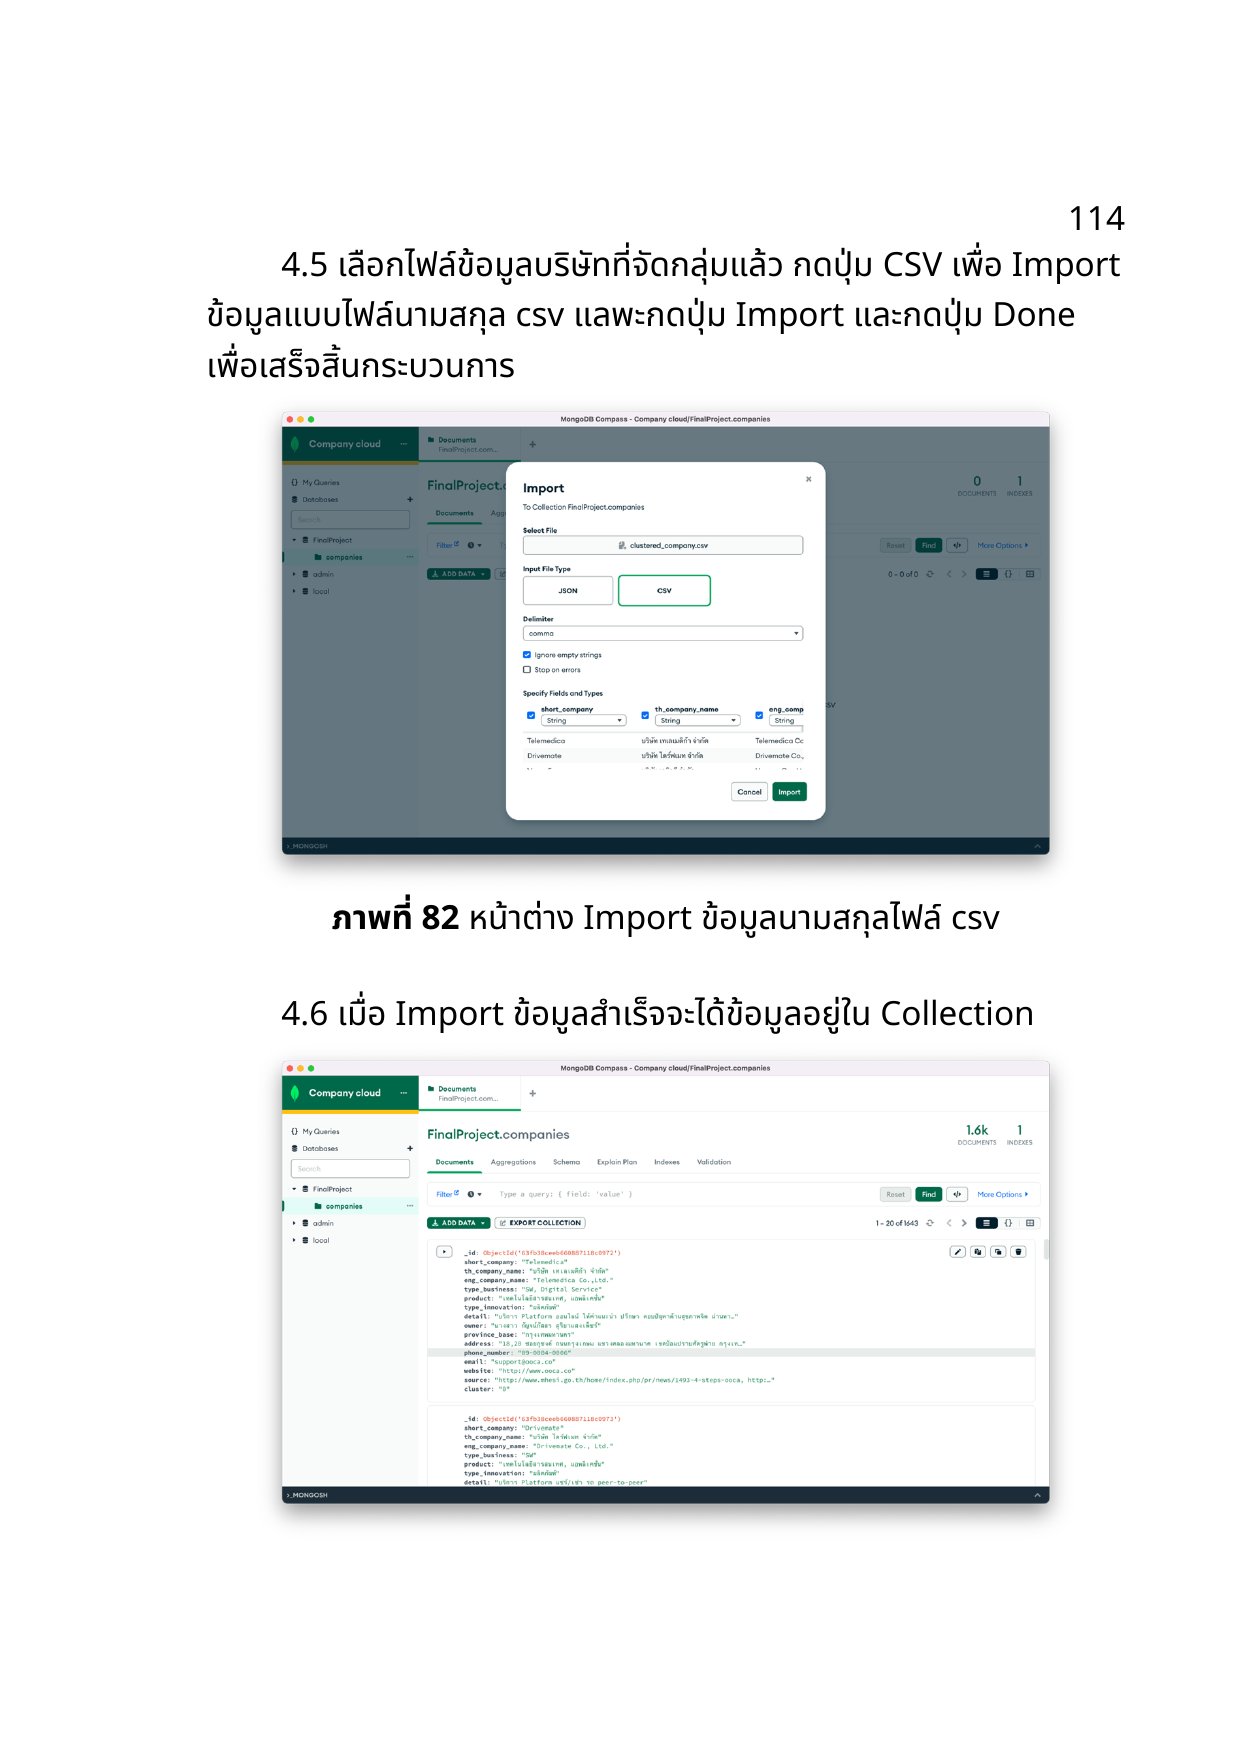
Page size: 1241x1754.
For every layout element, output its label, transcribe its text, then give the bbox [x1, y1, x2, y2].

picture [252, 392, 1079, 894]
text 4.5 เลือกไฟล์ข้อมูลบริษัทที่จัดกลุ่มแล้ว กดปุ่ม CSV เพื่อ Import ข้อมูลแบบไฟล์นามสกุล csv แลพะกดปุ่ม Import และกดปุ่ม Done เพื่อเสร็จสิ้นกระบวนการ [206, 240, 1125, 392]
text 4.6 เมื่อ Import ข้อมูลสำเร็จจะได้ข้อมูลอยู่ใน Collection [206, 990, 1125, 1041]
picture [252, 1040, 1079, 1543]
